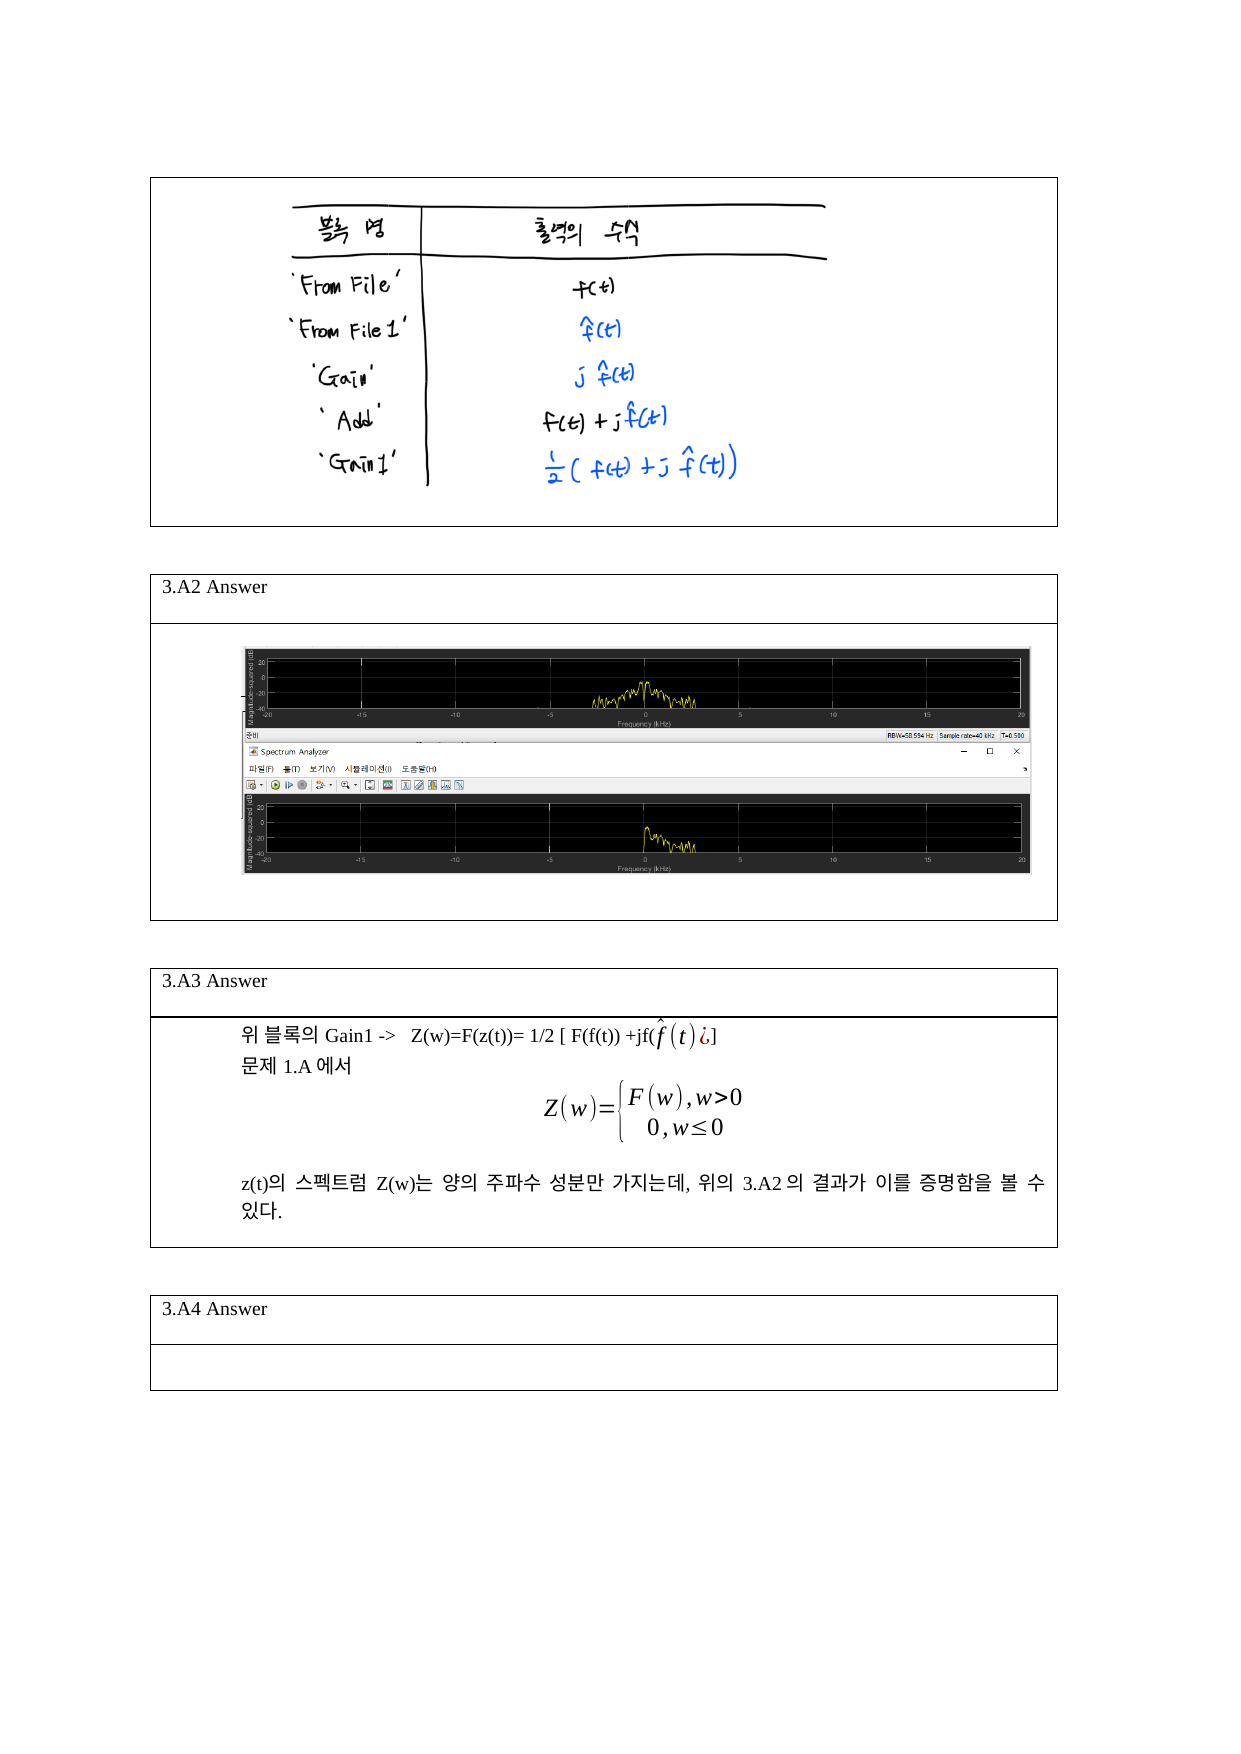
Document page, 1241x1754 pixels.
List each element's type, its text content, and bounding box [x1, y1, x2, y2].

table_header 3.A4 Answer [151, 1296, 1057, 1343]
table_cell [151, 1345, 1057, 1390]
table_cell 위 블록의 Gain1 -> Z(w)=F(z(t))= 1/2 [ F(f(t)) +jf(] 문제 1.A에서 z(t)의 스펙트럼 Z(w)는 양의 주파수 성분만 가지는데, 위의 3.A2의 결과가 이를 증명함을 볼 수 있다. [151, 1018, 1057, 1247]
picture [241, 646, 1032, 875]
table_header 3.A2 Answer [151, 575, 1057, 622]
table_header 3.A3 Answer [151, 969, 1057, 1016]
table_cell [151, 624, 1057, 920]
picture [241, 178, 853, 504]
table_cell [151, 178, 1057, 526]
